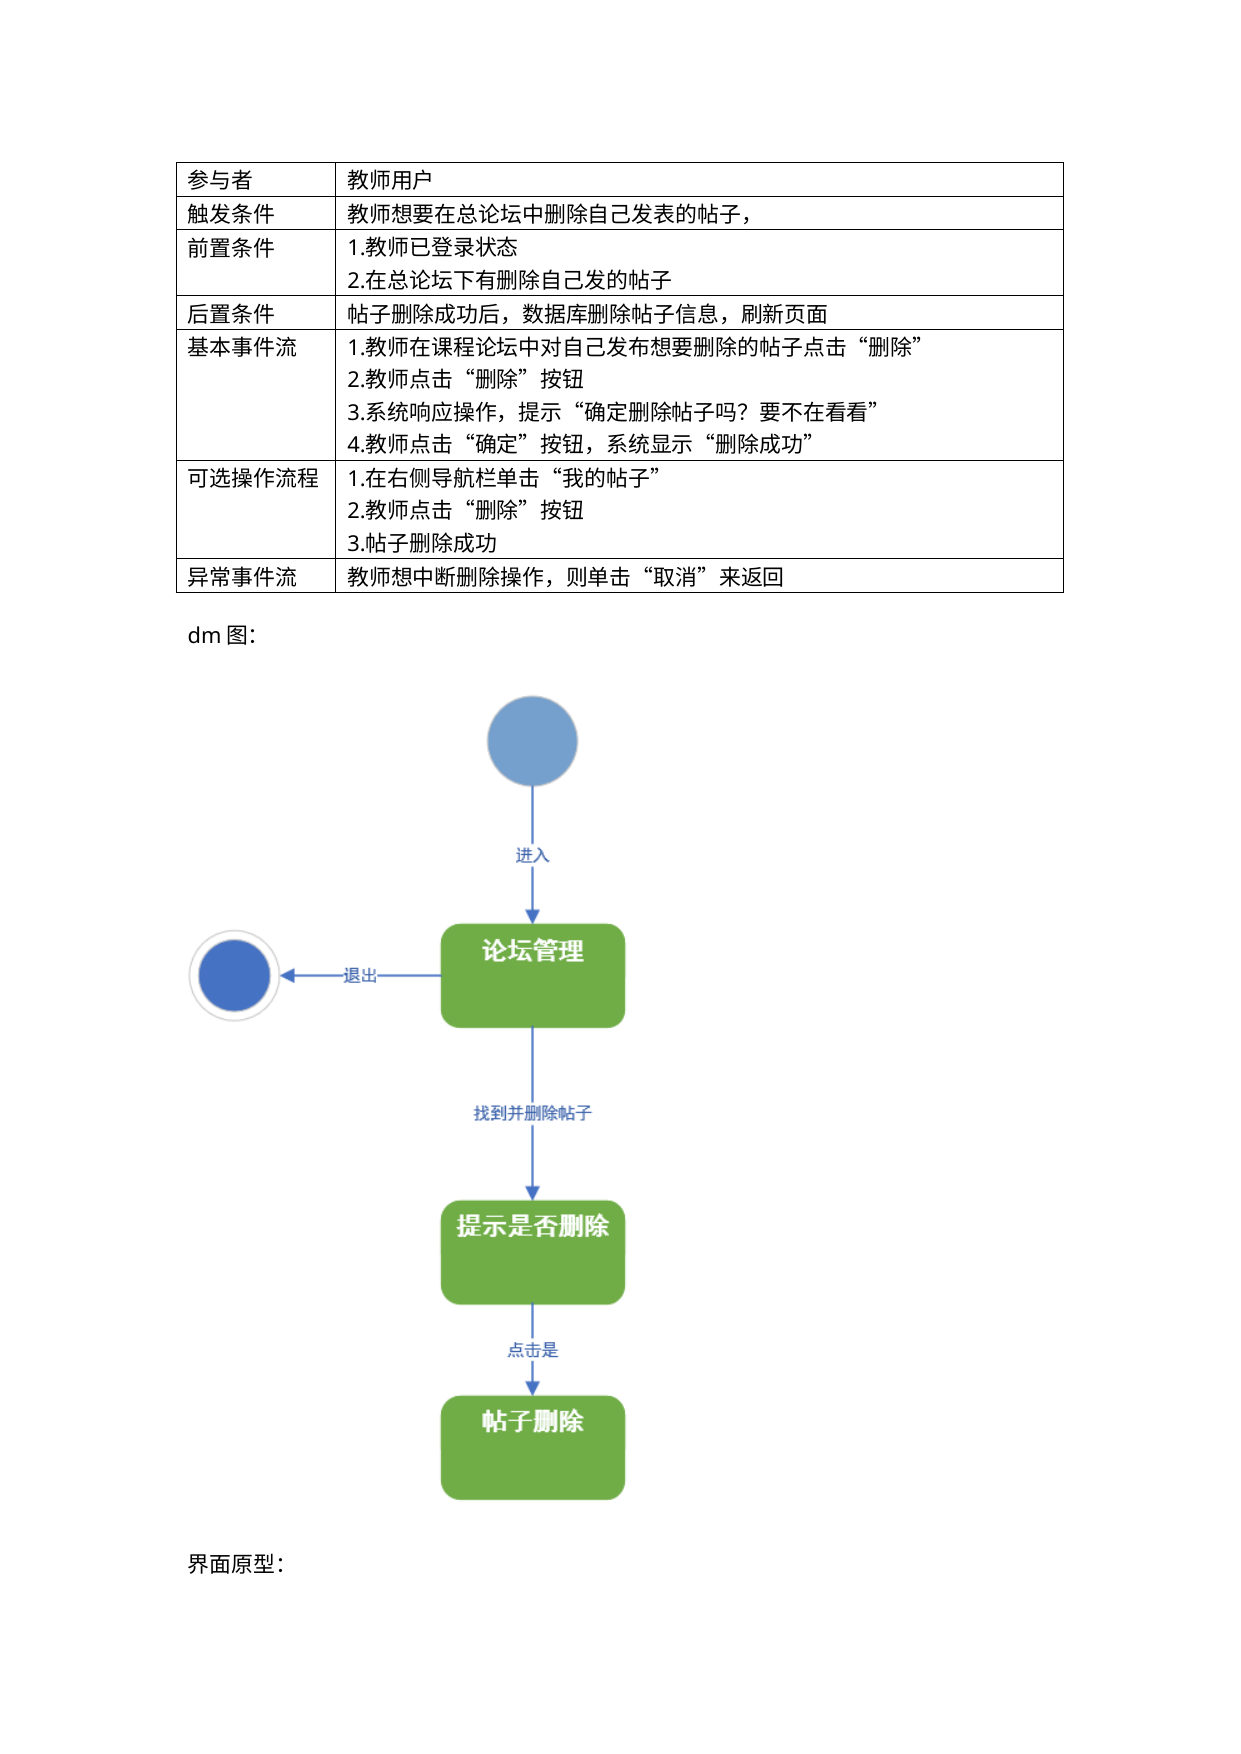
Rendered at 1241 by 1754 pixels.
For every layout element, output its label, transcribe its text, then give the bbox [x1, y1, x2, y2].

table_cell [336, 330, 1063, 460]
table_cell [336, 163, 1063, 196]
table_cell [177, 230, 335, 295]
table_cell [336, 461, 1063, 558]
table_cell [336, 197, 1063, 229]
picture [187, 685, 694, 1510]
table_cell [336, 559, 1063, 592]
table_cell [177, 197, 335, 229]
subtitle dm图： [187, 618, 1053, 650]
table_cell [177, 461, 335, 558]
text 界面原型： [187, 1546, 1053, 1579]
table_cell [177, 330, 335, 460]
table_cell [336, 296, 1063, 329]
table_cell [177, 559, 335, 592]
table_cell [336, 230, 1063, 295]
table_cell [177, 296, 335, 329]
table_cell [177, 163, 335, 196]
